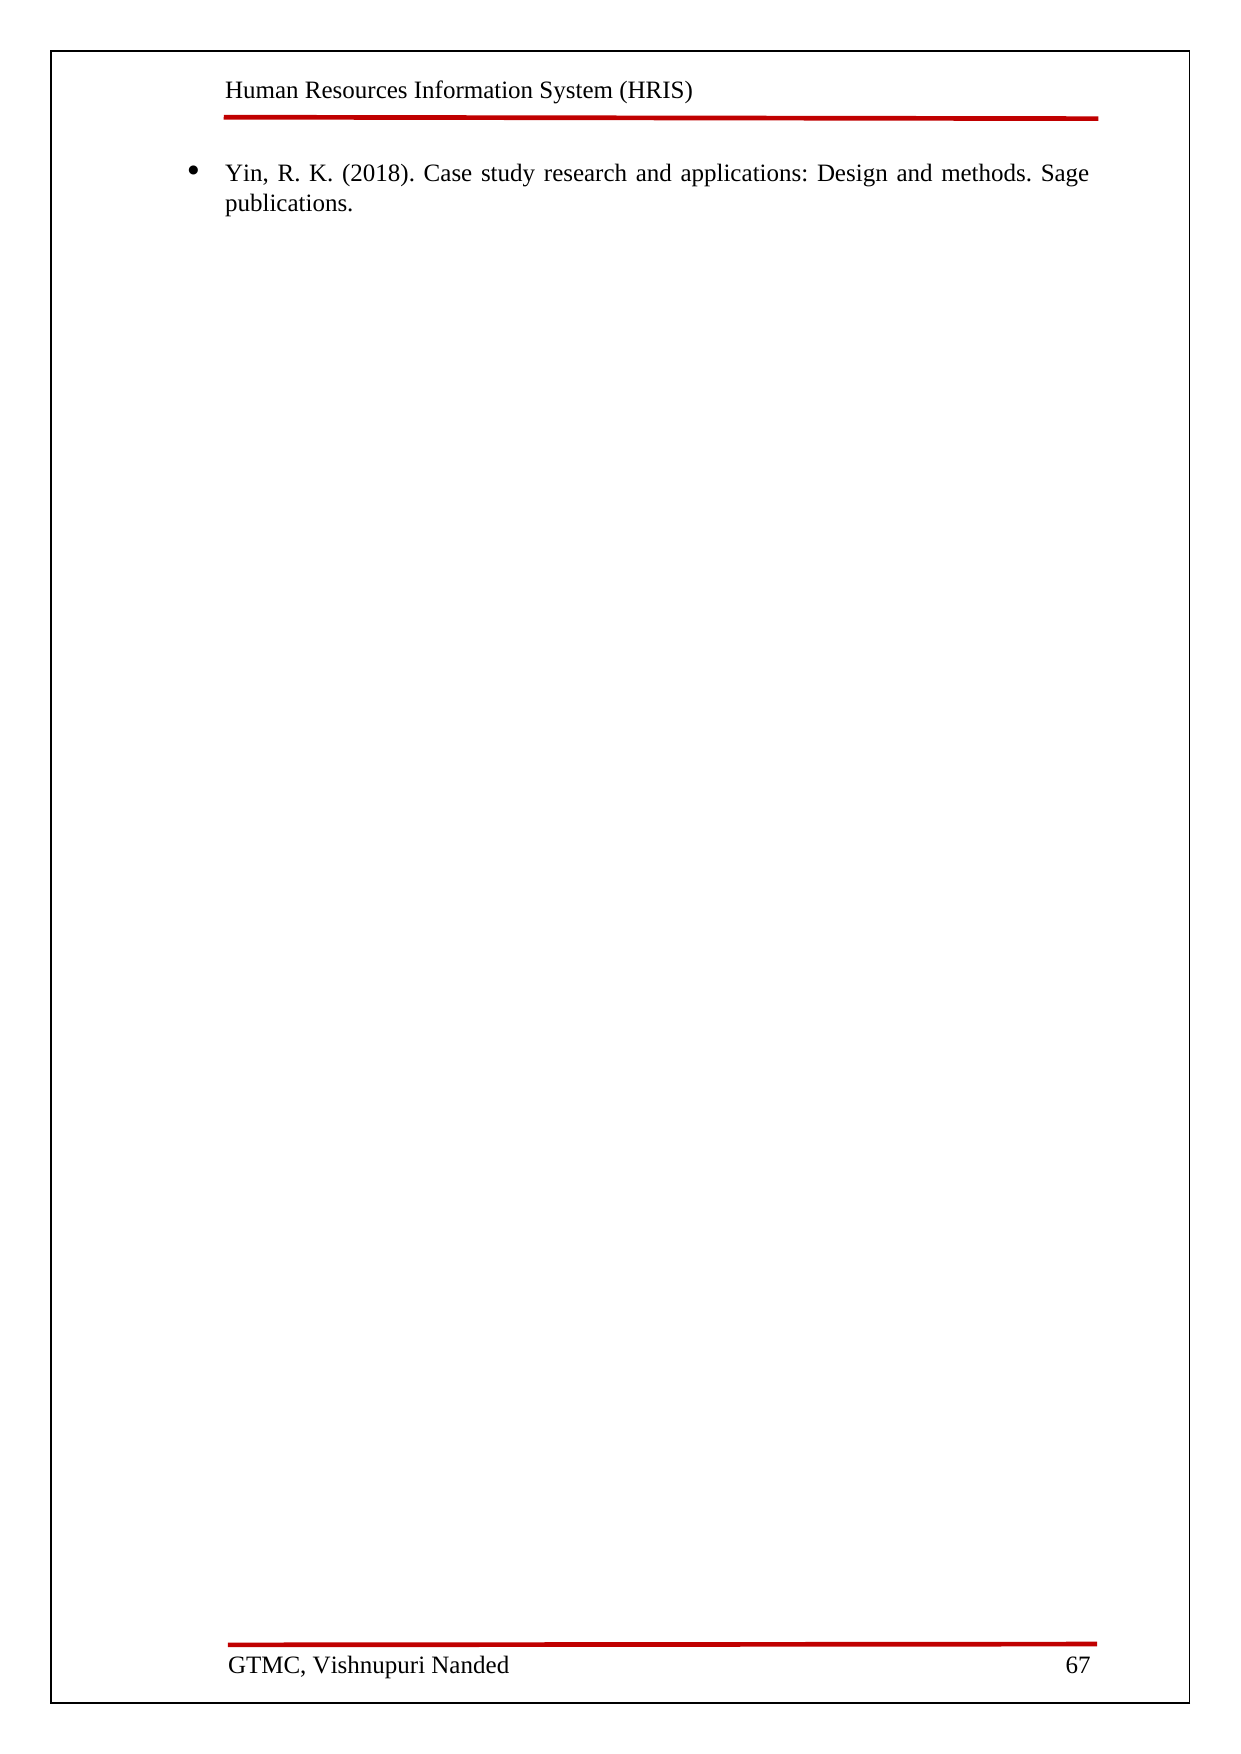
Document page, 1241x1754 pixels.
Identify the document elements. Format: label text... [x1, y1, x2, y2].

list Yin, R. K. (2018). Case study research and applications: Design and methods. Sage publications. [187, 150, 1090, 217]
